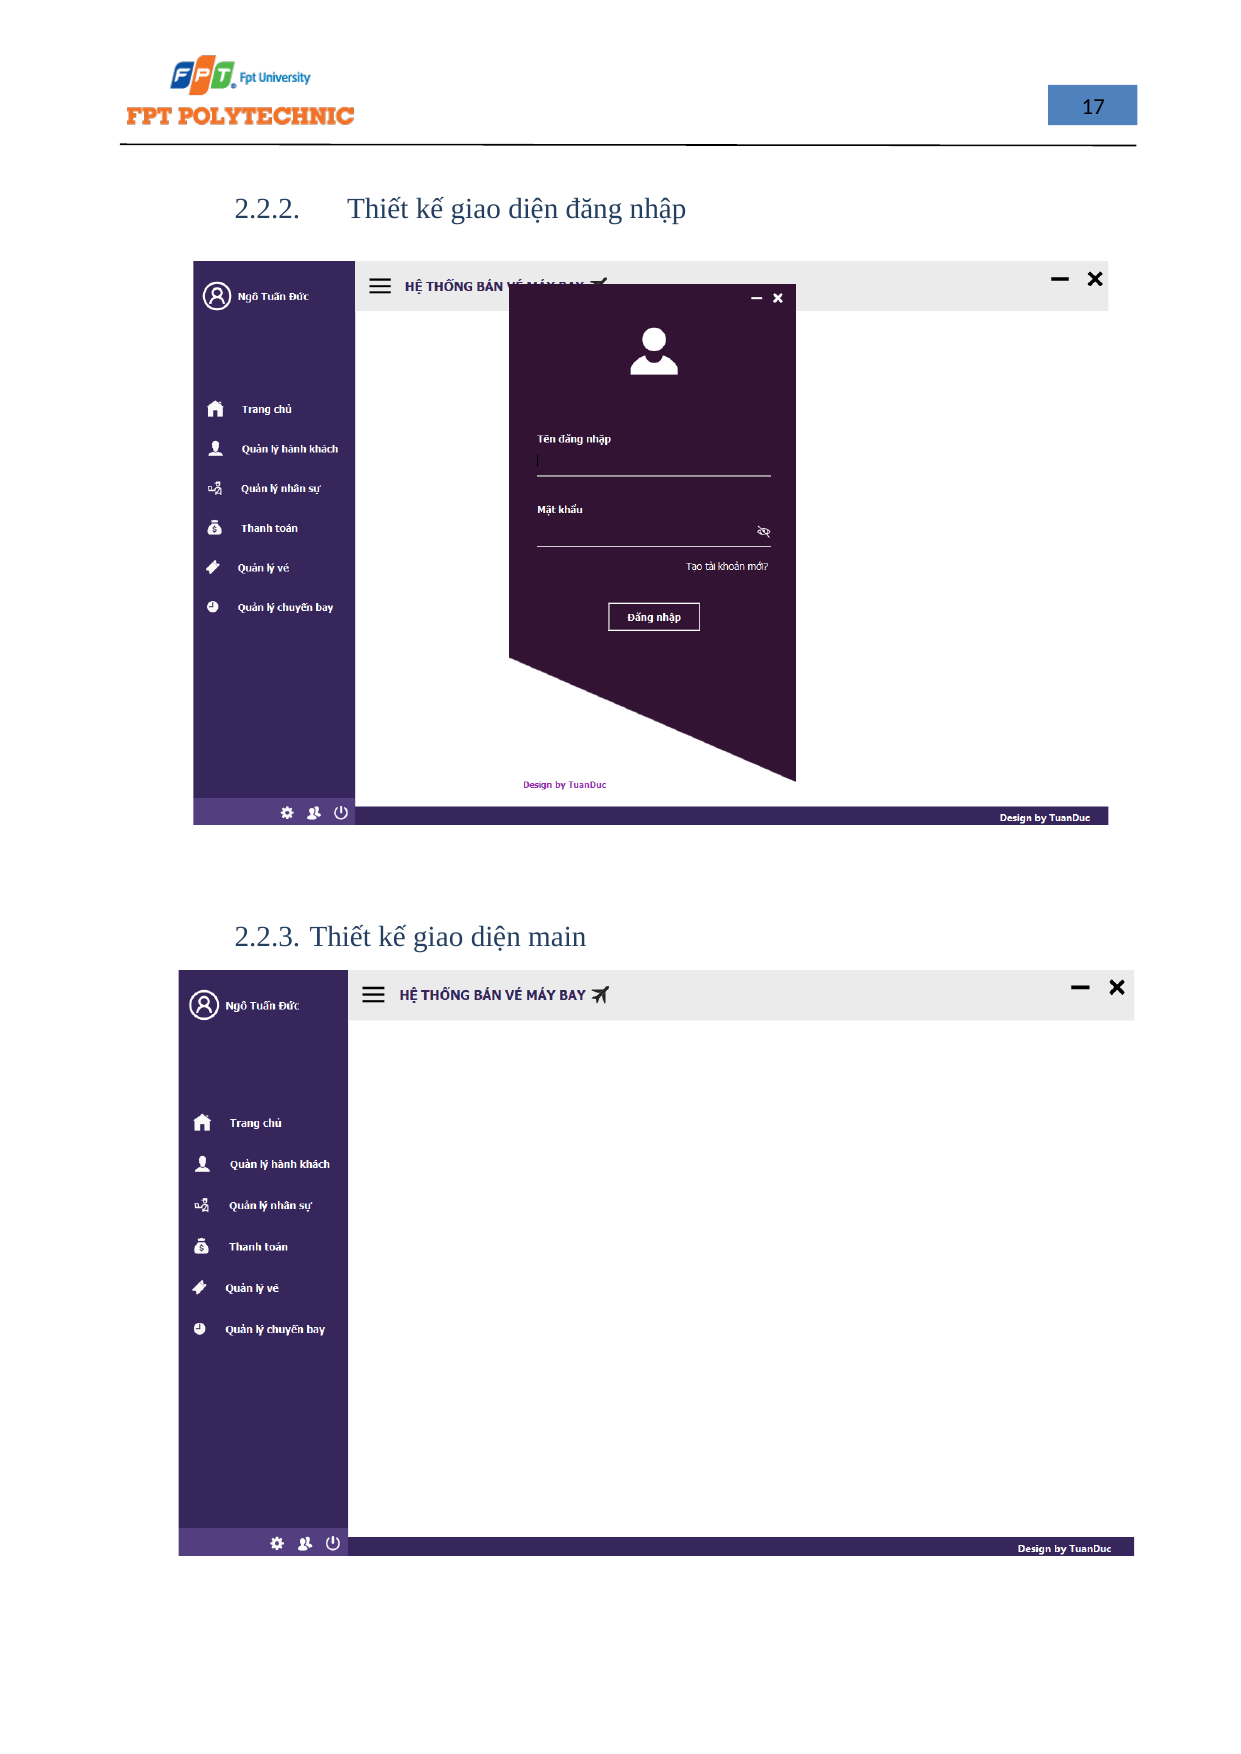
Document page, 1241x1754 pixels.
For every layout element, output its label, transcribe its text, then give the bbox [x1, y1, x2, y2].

subtitle Thiết kế giao diện đăng nhập [234, 192, 1144, 225]
subtitle Thiết kế giao diện main [234, 919, 1144, 953]
picture [120, 50, 369, 134]
